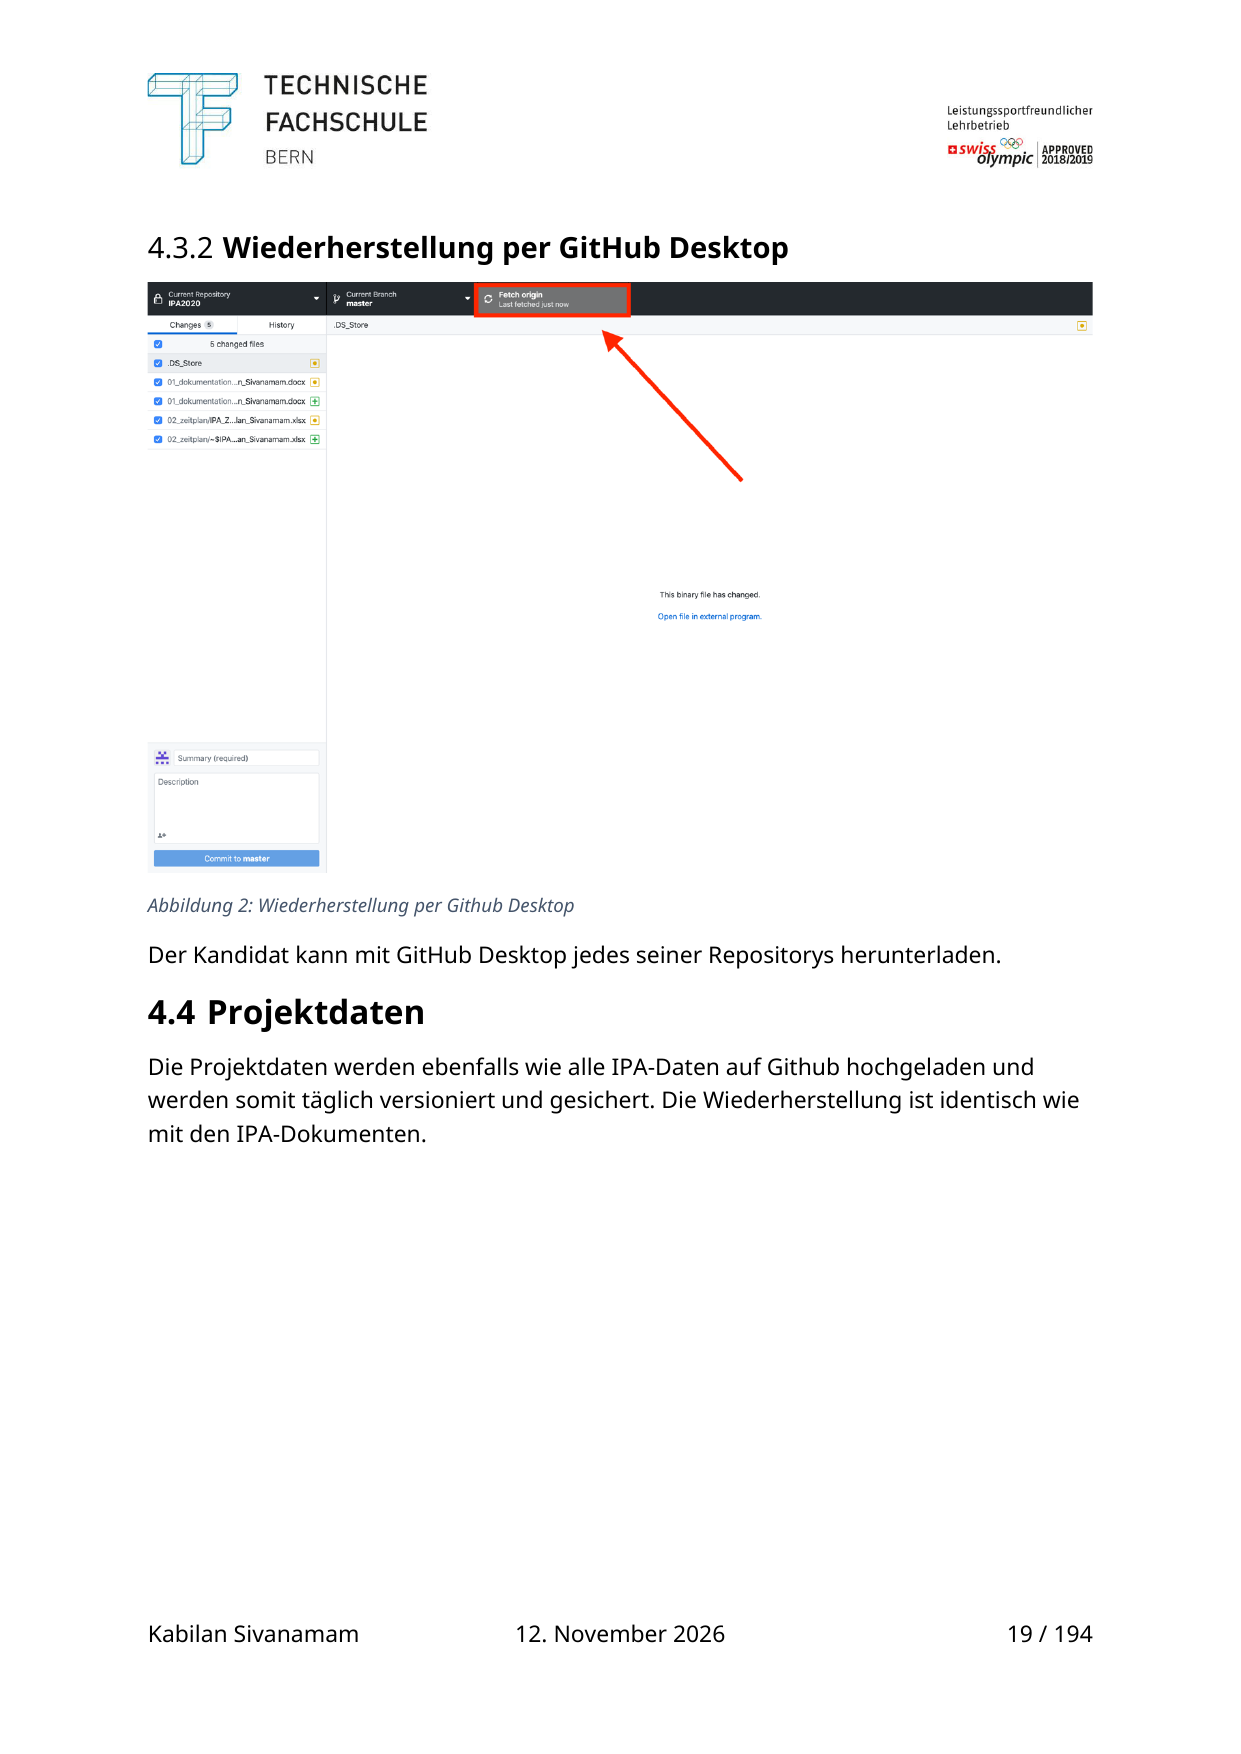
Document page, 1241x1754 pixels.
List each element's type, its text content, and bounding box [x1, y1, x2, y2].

picture [147, 73, 1093, 196]
subtitle Projektdaten [148, 989, 1093, 1034]
text Der Kandidat kann mit GitHub Desktop jedes seiner Repositorys herunterladen. [148, 938, 1093, 970]
text Die Projektdaten werden ebenfalls wie alle IPA-Daten auf Github hochgeladen und werden somit täglich versioniert und gesichert. Die Wiederherstellung ist identisch wie mit den IPA-Dokumenten. [148, 1050, 1093, 1149]
subtitle Wiederherstellung per GitHub Desktop [148, 227, 1093, 267]
picture [147, 282, 1093, 873]
text Abbildung 2: Wiederherstellung per Github Desktop [148, 892, 1093, 918]
